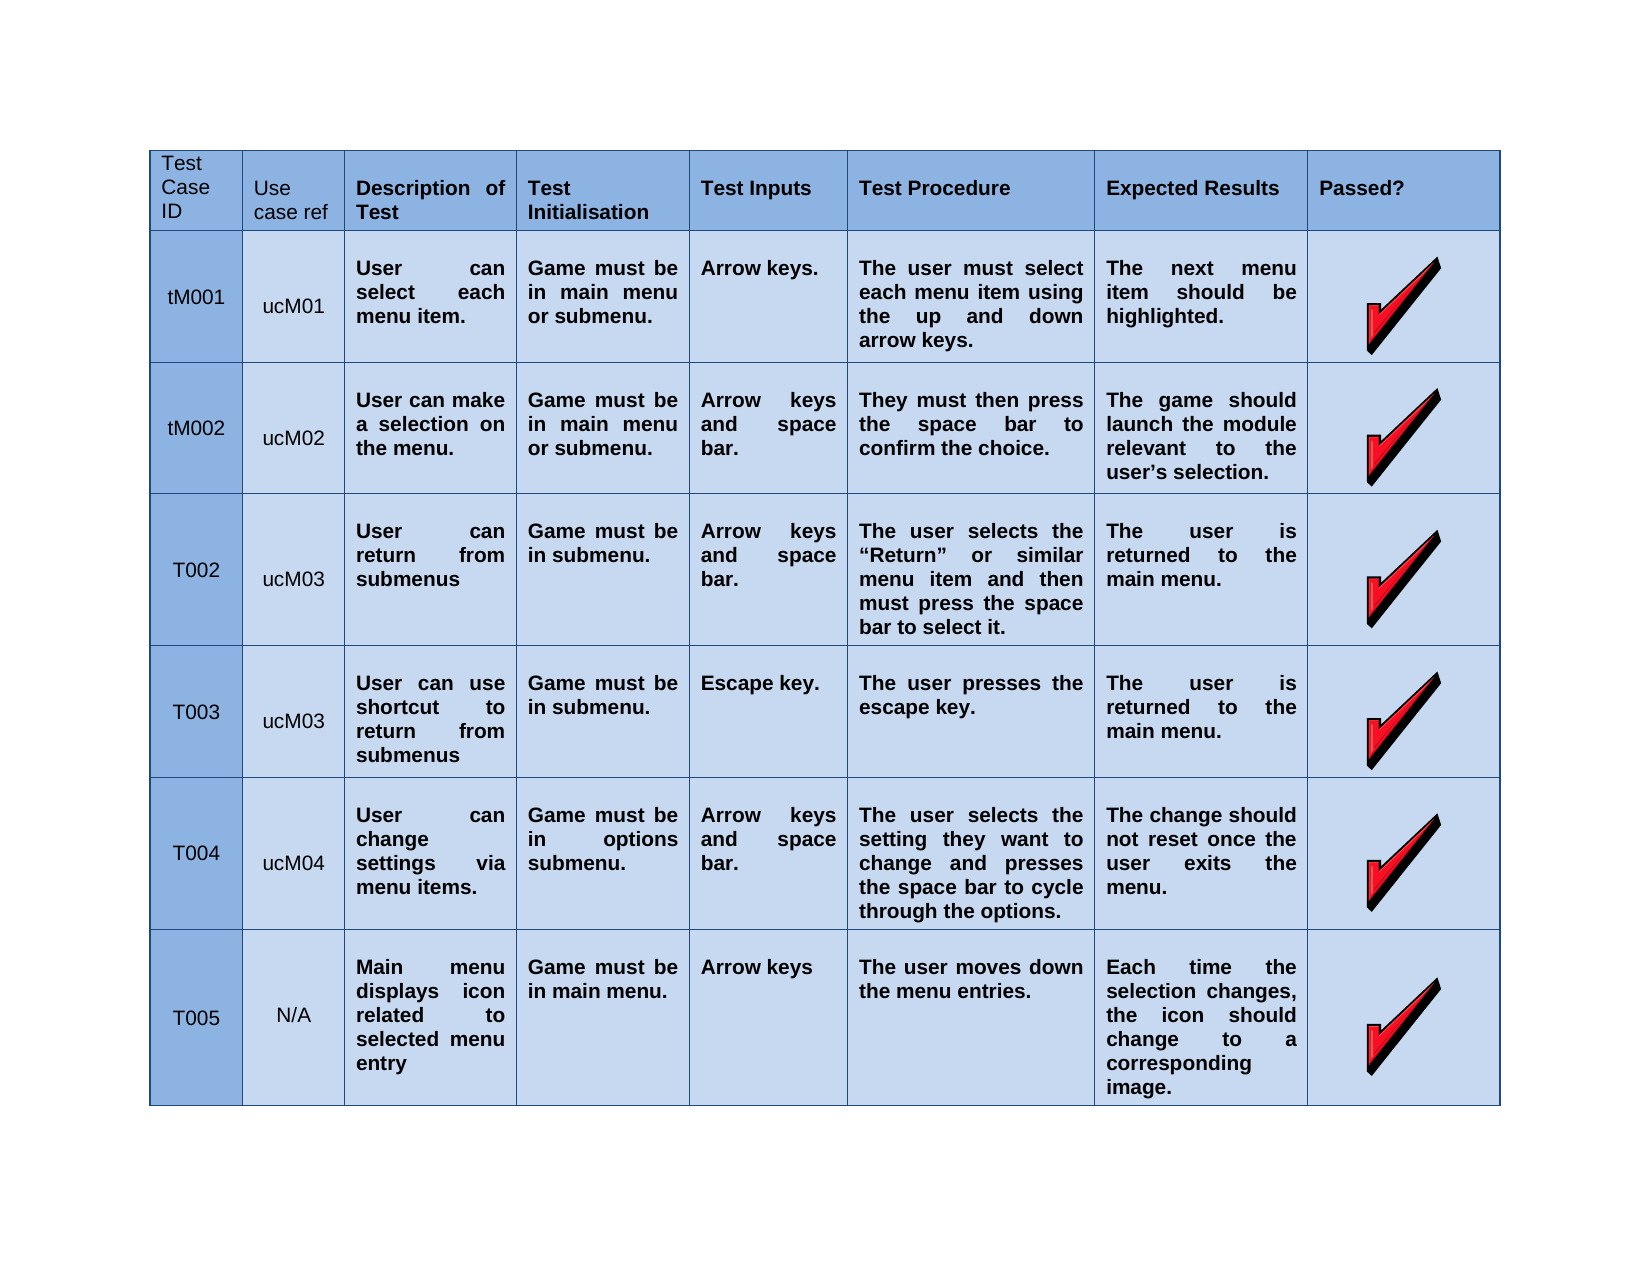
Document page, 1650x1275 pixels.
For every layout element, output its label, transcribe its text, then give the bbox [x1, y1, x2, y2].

table_header Test Case ID [151, 151, 242, 230]
table_cell Arrow keys and space bar. [690, 363, 847, 493]
table_cell The user is returned to the main menu. [1095, 494, 1307, 645]
table_cell [1308, 778, 1499, 929]
table_cell Game must be in submenu. [517, 494, 689, 645]
table_cell N/A [243, 930, 344, 1105]
table_cell [1308, 646, 1499, 777]
table_cell User can return from submenus [345, 494, 516, 645]
table_cell The user must select each menu item using the up and down arrow keys. [848, 231, 1094, 362]
table_cell ucM01 [243, 231, 344, 362]
table_cell [1308, 494, 1499, 645]
table_cell User can select each menu item. [345, 231, 516, 362]
table_cell The user is returned to the main menu. [1095, 646, 1307, 777]
table_cell [1308, 231, 1499, 362]
table_header Test Procedure [848, 151, 1094, 230]
table_cell The user selects the setting they want to change and presses the space bar to cycle through the options. [848, 778, 1094, 929]
table_cell Game must be in submenu. [517, 646, 689, 777]
table_header Use case ref [243, 151, 344, 230]
table_cell [1308, 363, 1499, 493]
table_cell The change should not reset once the user exits the menu. [1095, 778, 1307, 929]
table_cell Arrow keys and space bar. [690, 778, 847, 929]
table_cell The game should launch the module relevant to the user’s selection. [1095, 363, 1307, 493]
table_cell Game must be in main menu. [517, 930, 689, 1105]
table_cell T005 [151, 930, 242, 1105]
table_header Passed? [1308, 151, 1499, 230]
table_cell User can change settings via menu items. [345, 778, 516, 929]
table_cell ucM03 [243, 646, 344, 777]
table_cell The next menu item should be highlighted. [1095, 231, 1307, 362]
table_cell Game must be in main menu or submenu. [517, 363, 689, 493]
table_cell The user selects the “Return” or similar menu item and then must press the space bar to select it. [848, 494, 1094, 645]
table_cell User can make a selection on the menu. [345, 363, 516, 493]
table_cell Arrow keys. [690, 231, 847, 362]
table_header Description of Test [345, 151, 516, 230]
table_cell Game must be in main menu or submenu. [517, 231, 689, 362]
table_cell tM001 [151, 231, 242, 362]
table_cell Escape key. [690, 646, 847, 777]
table_cell T004 [151, 778, 242, 929]
table_cell Each time the selection changes, the icon should change to a corresponding image. [1095, 930, 1307, 1105]
table_cell Arrow keys and space bar. [690, 494, 847, 645]
table_cell Main menu displays icon related to selected menu entry [345, 930, 516, 1105]
table_cell ucM02 [243, 363, 344, 493]
table_cell T002 [151, 494, 242, 645]
table_header Test Inputs [690, 151, 847, 230]
table_cell Arrow keys [690, 930, 847, 1105]
table_cell ucM04 [243, 778, 344, 929]
table_cell The user moves down the menu entries. [848, 930, 1094, 1105]
table_cell The user presses the escape key. [848, 646, 1094, 777]
table_cell User can use shortcut to return from submenus [345, 646, 516, 777]
table_header Test Initialisation [517, 151, 689, 230]
table_cell They must then press the space bar to confirm the choice. [848, 363, 1094, 493]
table_cell tM002 [151, 363, 242, 493]
table_cell ucM03 [243, 494, 344, 645]
table_cell [1308, 930, 1499, 1105]
table_cell Game must be in options submenu. [517, 778, 689, 929]
table_cell T003 [151, 646, 242, 777]
table_header Expected Results [1095, 151, 1307, 230]
